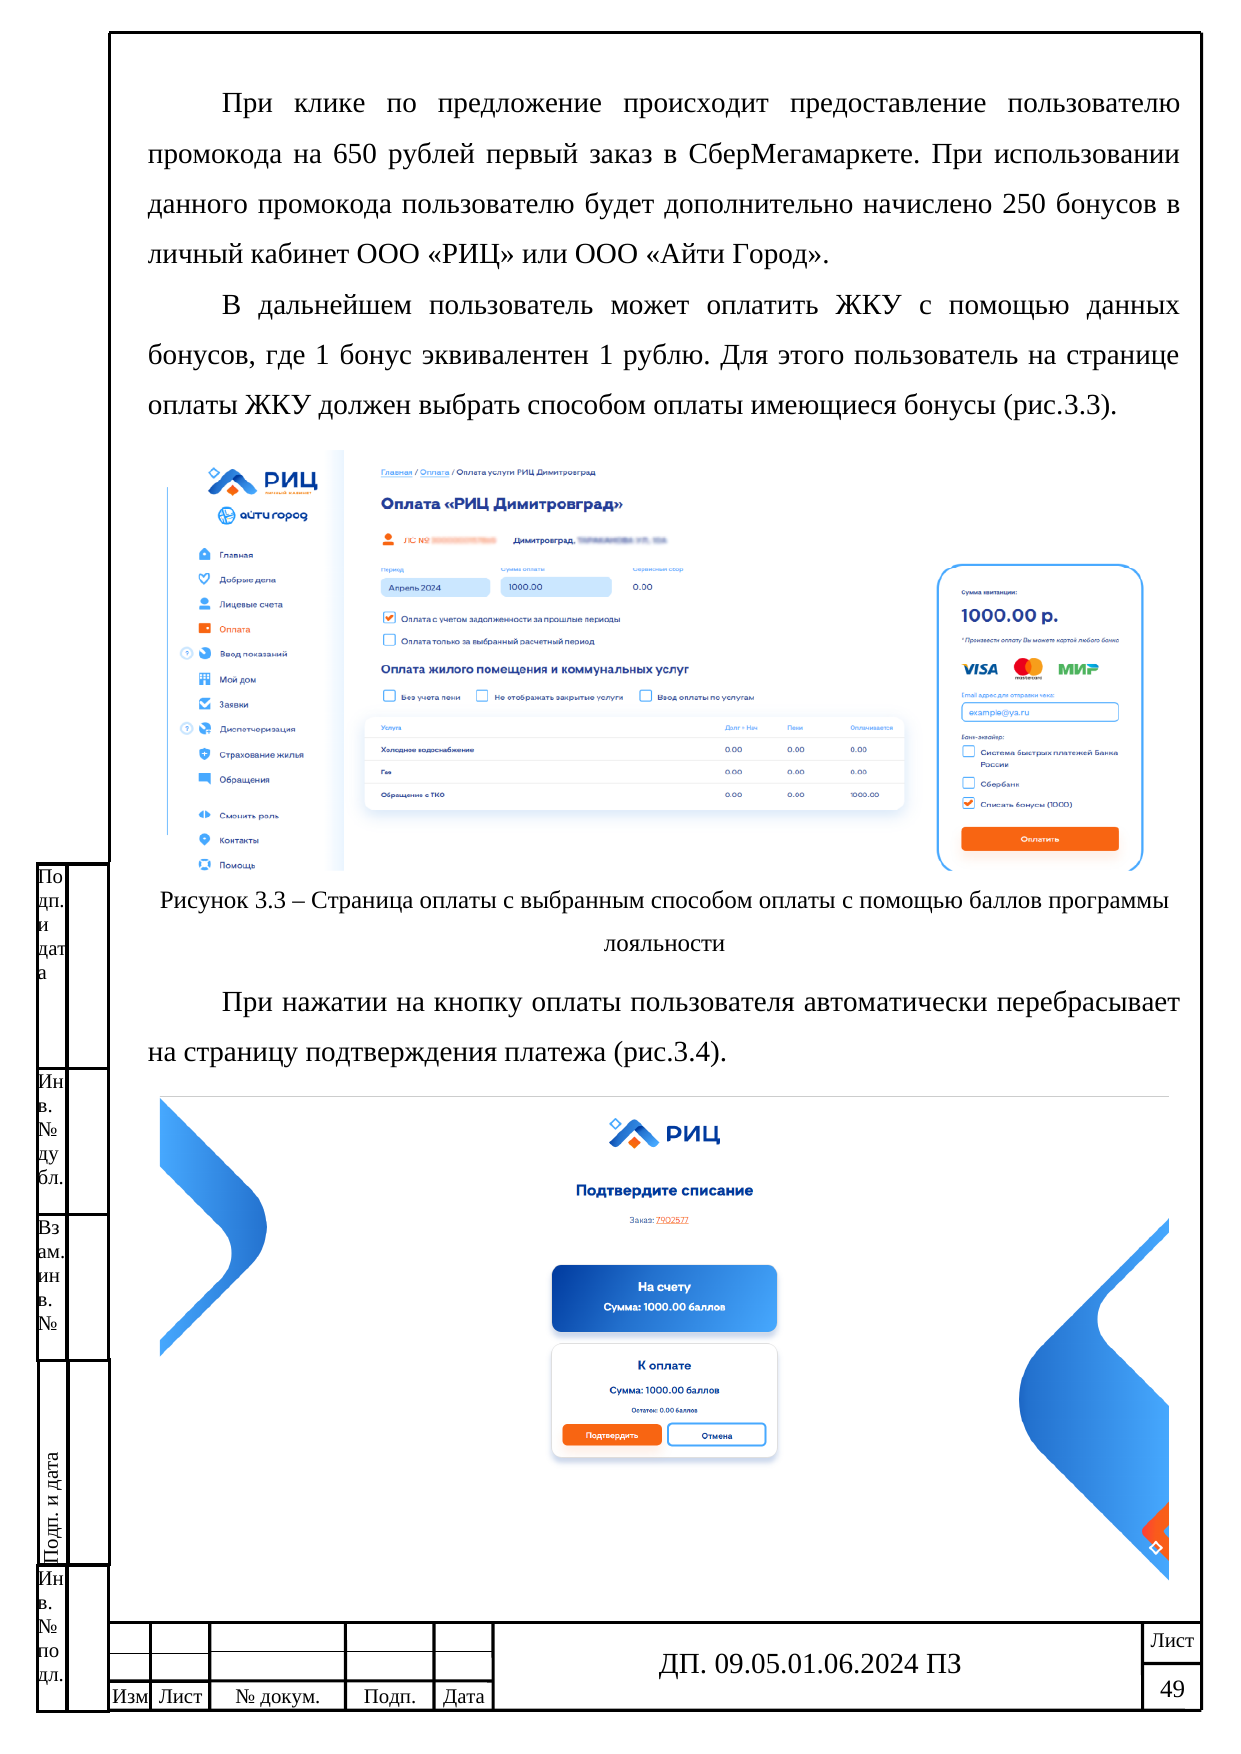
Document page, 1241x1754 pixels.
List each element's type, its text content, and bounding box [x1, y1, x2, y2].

picture [159, 1096, 1169, 1581]
text При нажатии на кнопку оплаты пользователя автоматически перебрасывает на страницу подтверждения платежа (рис.3.4). [148, 984, 1181, 1067]
text При клике по предложение происходит предоставление пользователю промокода на 650 рублей первый заказ в СберМегамаркете. При использовании данного промокода пользователю будет дополнительно начислено 250 бонусов в личный кабинет ООО «РИЦ» или ООО «Айти Город». [148, 86, 1181, 270]
text В дальнейшем пользователь может оплатить ЖКУ с помощью данных бонусов, где 1 бонус эквивалентен 1 рублю. Для этого пользователь на странице оплаты ЖКУ должен выбрать способом оплаты имеющиеся бонусы (рис.3.3). [148, 287, 1181, 421]
text Рисунок 3.3 – Страница оплаты с выбранным способом оплаты с помощью баллов программы лояльности [148, 450, 1181, 957]
